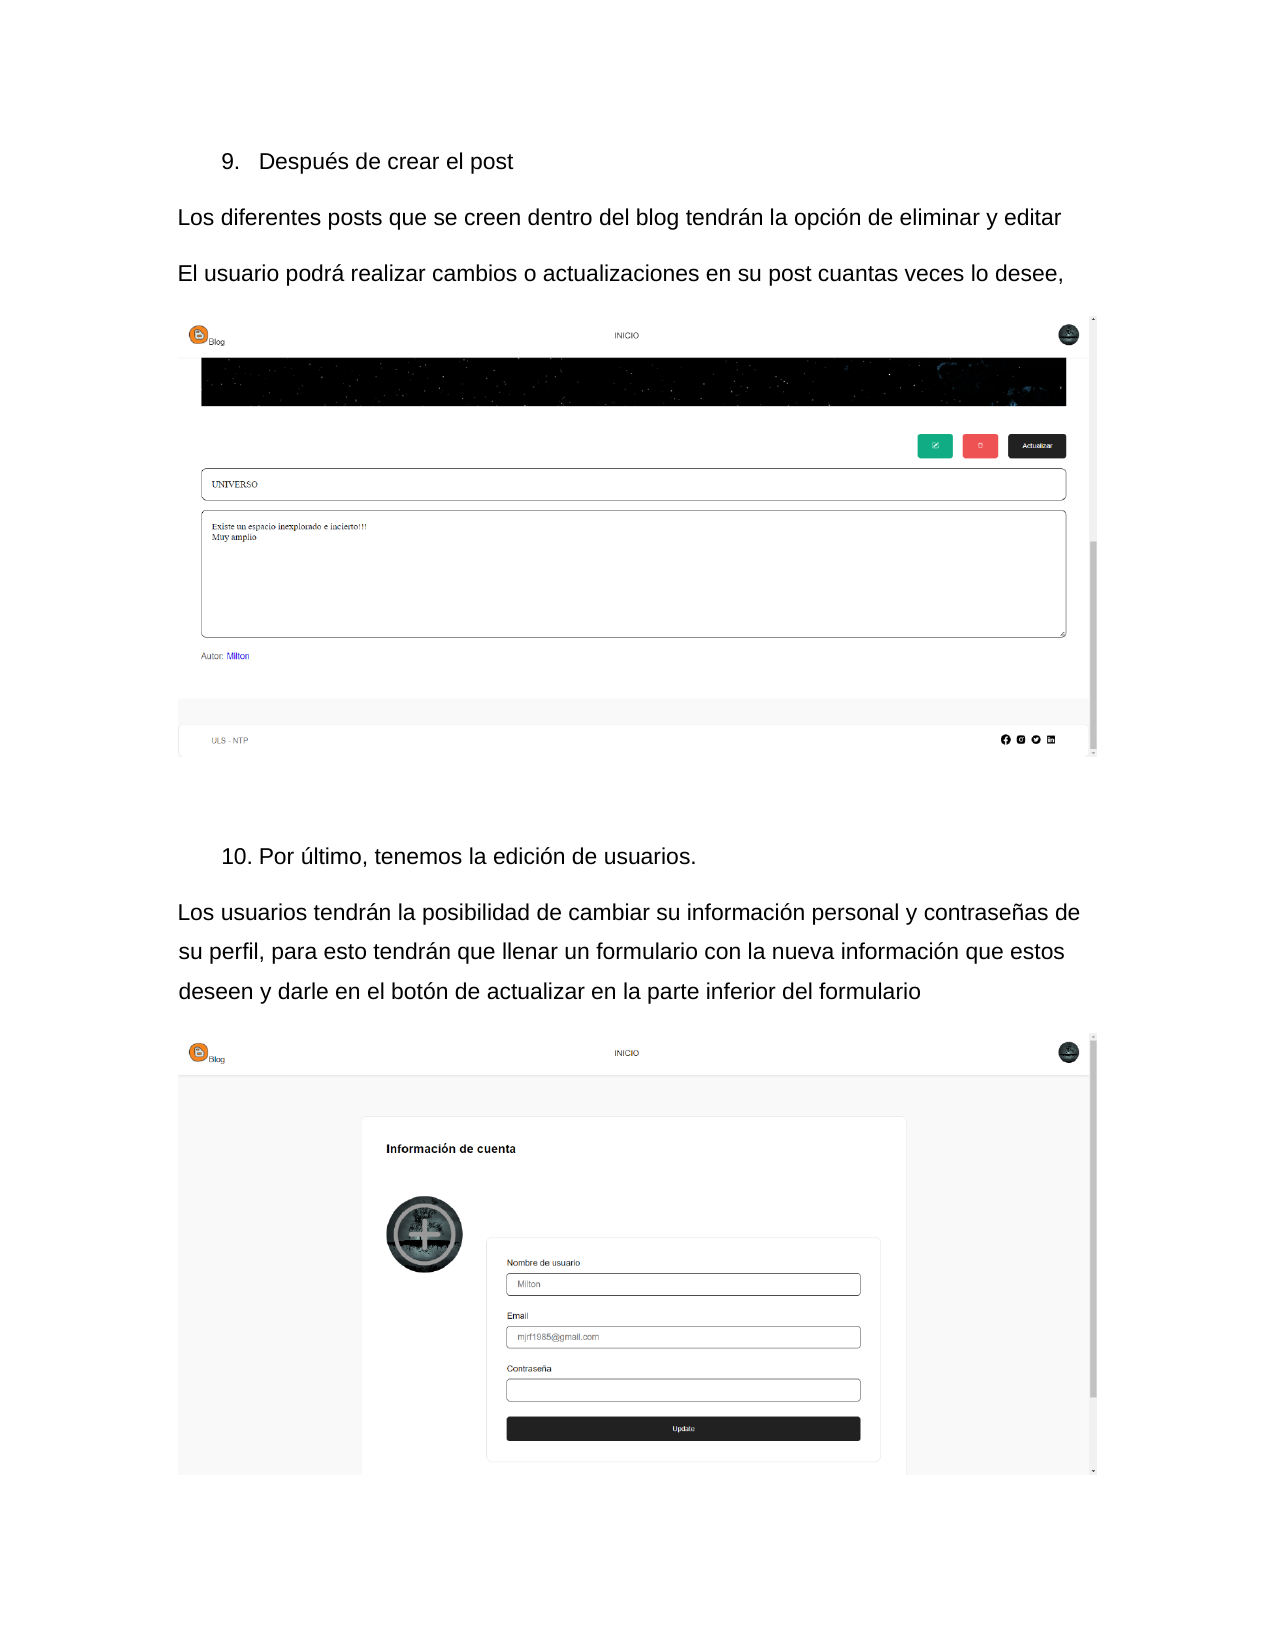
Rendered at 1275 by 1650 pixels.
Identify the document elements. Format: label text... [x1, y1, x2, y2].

picture [178, 1033, 1097, 1475]
list Después de crear el post [221, 148, 1098, 174]
text Los diferentes posts que se creen dentro del blog tendrán la opción de eliminar y editar [177, 204, 1098, 230]
text El usuario podrá realizar cambios o actualizaciones en su post cuantas veces lo desee, [177, 260, 1098, 286]
text Los usuarios tendrán la posibilidad de cambiar su información personal y contraseñas de su perfil, para esto tendrán que llenar un formulario con la nueva información que estos deseen y darle en el botón de actualizar en la parte inferior del formulario [177, 899, 1098, 1004]
picture [178, 316, 1097, 757]
list Por último, tenemos la edición de usuarios. [221, 843, 1098, 869]
